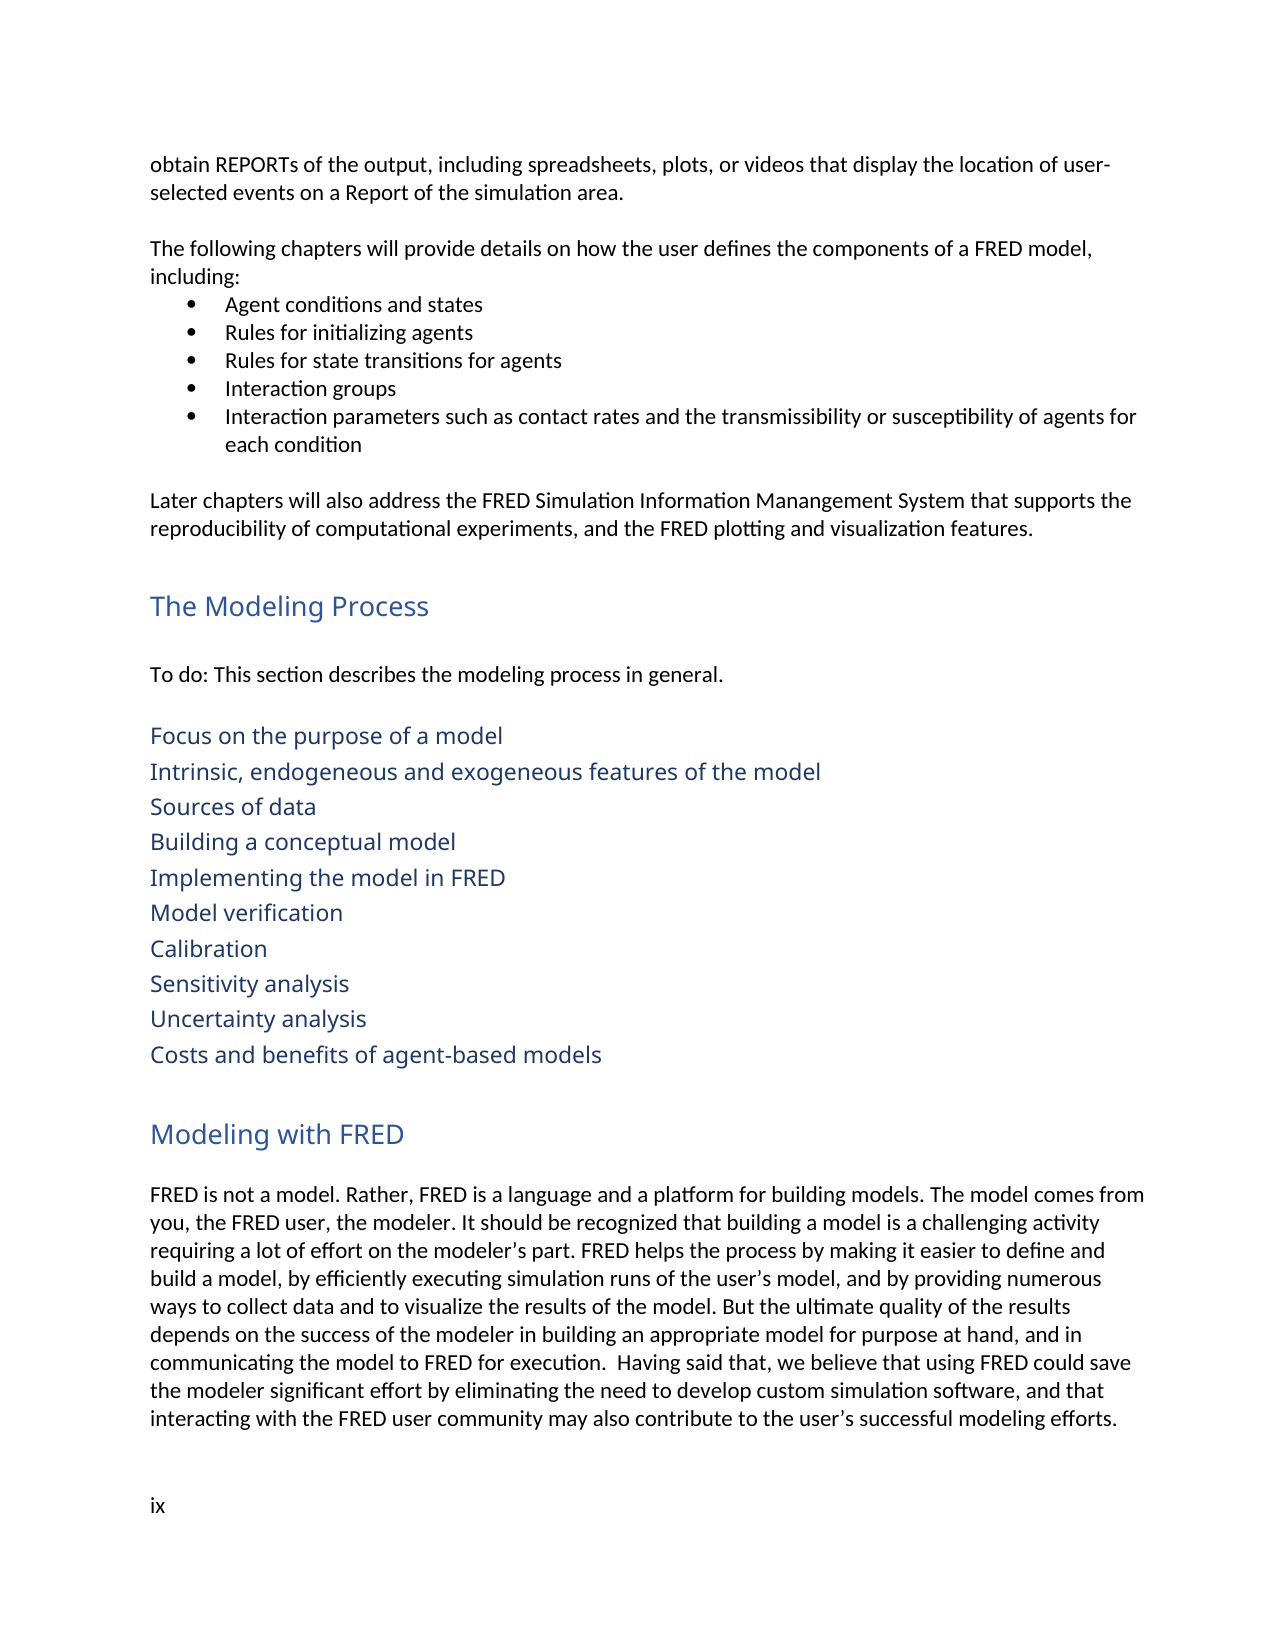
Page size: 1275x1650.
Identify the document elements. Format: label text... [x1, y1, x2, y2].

list Interaction groups [187, 374, 1155, 402]
subtitle Implementing the model in FRED [150, 862, 1155, 893]
subtitle Building a conceptual model [150, 826, 1155, 857]
subtitle Model verification [150, 897, 1155, 928]
subtitle Uncertainty analysis [150, 1003, 1155, 1034]
subtitle Sensitivity analysis [150, 968, 1155, 999]
subtitle Sources of data [150, 791, 1155, 822]
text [150, 150, 1155, 206]
list Interaction parameters such as contact rates and the transmissibility or susceptibility of agents for each condition [187, 402, 1155, 458]
text FRED is not a model. Rather, FRED is a language and a platform for building models. The model comes from you, the FRED user, the modeler. It should be recognized that building a model is a challenging activity requiring a lot of effort on the modeler’s part. FRED helps the process by making it easier to define and build a model, by efficiently executing simulation runs of the user’s model, and by providing numerous ways to collect data and to visualize the results of the model. But the ultimate quality of the results depends on the success of the modeler in building an appropriate model for purpose at hand, and in communicating the model to FRED for execution. Having said that, we believe that using FRED could save the modeler significant effort by eliminating the need to develop custom simulation software, and that interacting with the FRED user community may also contribute to the user’s successful modeling efforts. [150, 1180, 1155, 1432]
subtitle Modeling with FRED [150, 1115, 1155, 1152]
subtitle Calibration [150, 932, 1155, 964]
list Agent conditions and states [187, 290, 1155, 318]
text The following chapters will provide details on how the user defines the components of a FRED model, including: [150, 234, 1155, 290]
subtitle Costs and benefits of agent-based models [150, 1039, 1155, 1070]
text Later chapters will also address the FRED Simulation Information Manangement System that supports the reproducibility of computational experiments, and the FRED plotting and visualization features. [150, 486, 1155, 542]
subtitle The Modeling Process [150, 587, 1155, 624]
subtitle Focus on the purpose of a model [150, 720, 1155, 751]
list Rules for initializing agents [187, 318, 1155, 346]
subtitle Intrinsic, endogeneous and exogeneous features of the model [150, 755, 1155, 787]
list Rules for state transitions for agents [187, 346, 1155, 374]
text To do: This section describes the modeling process in general. [150, 660, 1155, 688]
